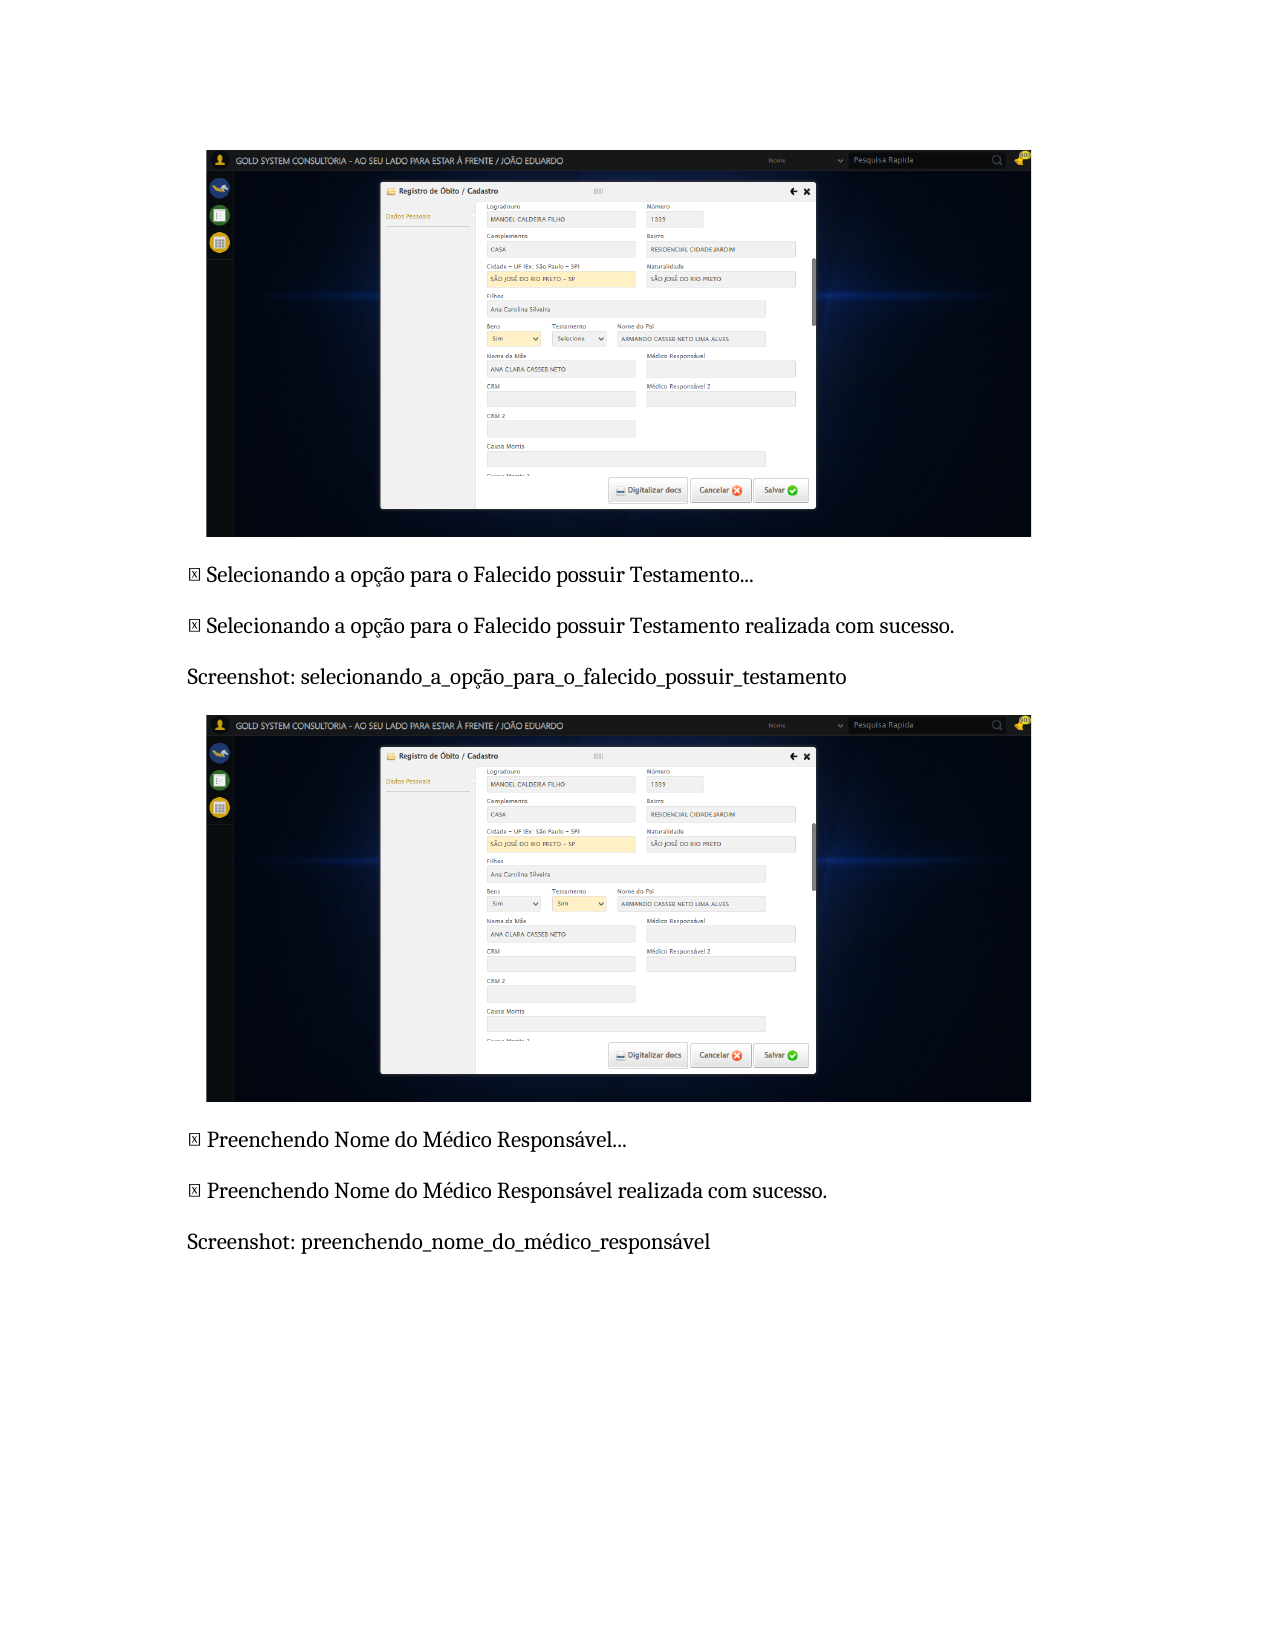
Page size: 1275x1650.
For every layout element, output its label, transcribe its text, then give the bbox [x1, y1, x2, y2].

picture [206, 715, 1032, 1102]
text ✅ Selecionando a opção para o Falecido possuir Testamento realizada com sucesso. [187, 613, 1087, 639]
text Screenshot: preenchendo_nome_do_médico_responsável [187, 1229, 1087, 1255]
text 🔄 Preenchendo Nome do Médico Responsável... [187, 1127, 1087, 1153]
text ✅ Preenchendo Nome do Médico Responsável realizada com sucesso. [187, 1178, 1087, 1204]
picture [206, 150, 1032, 537]
text Screenshot: selecionando_a_opção_para_o_falecido_possuir_testamento [187, 664, 1087, 690]
text 🔄 Selecionando a opção para o Falecido possuir Testamento... [187, 562, 1087, 588]
